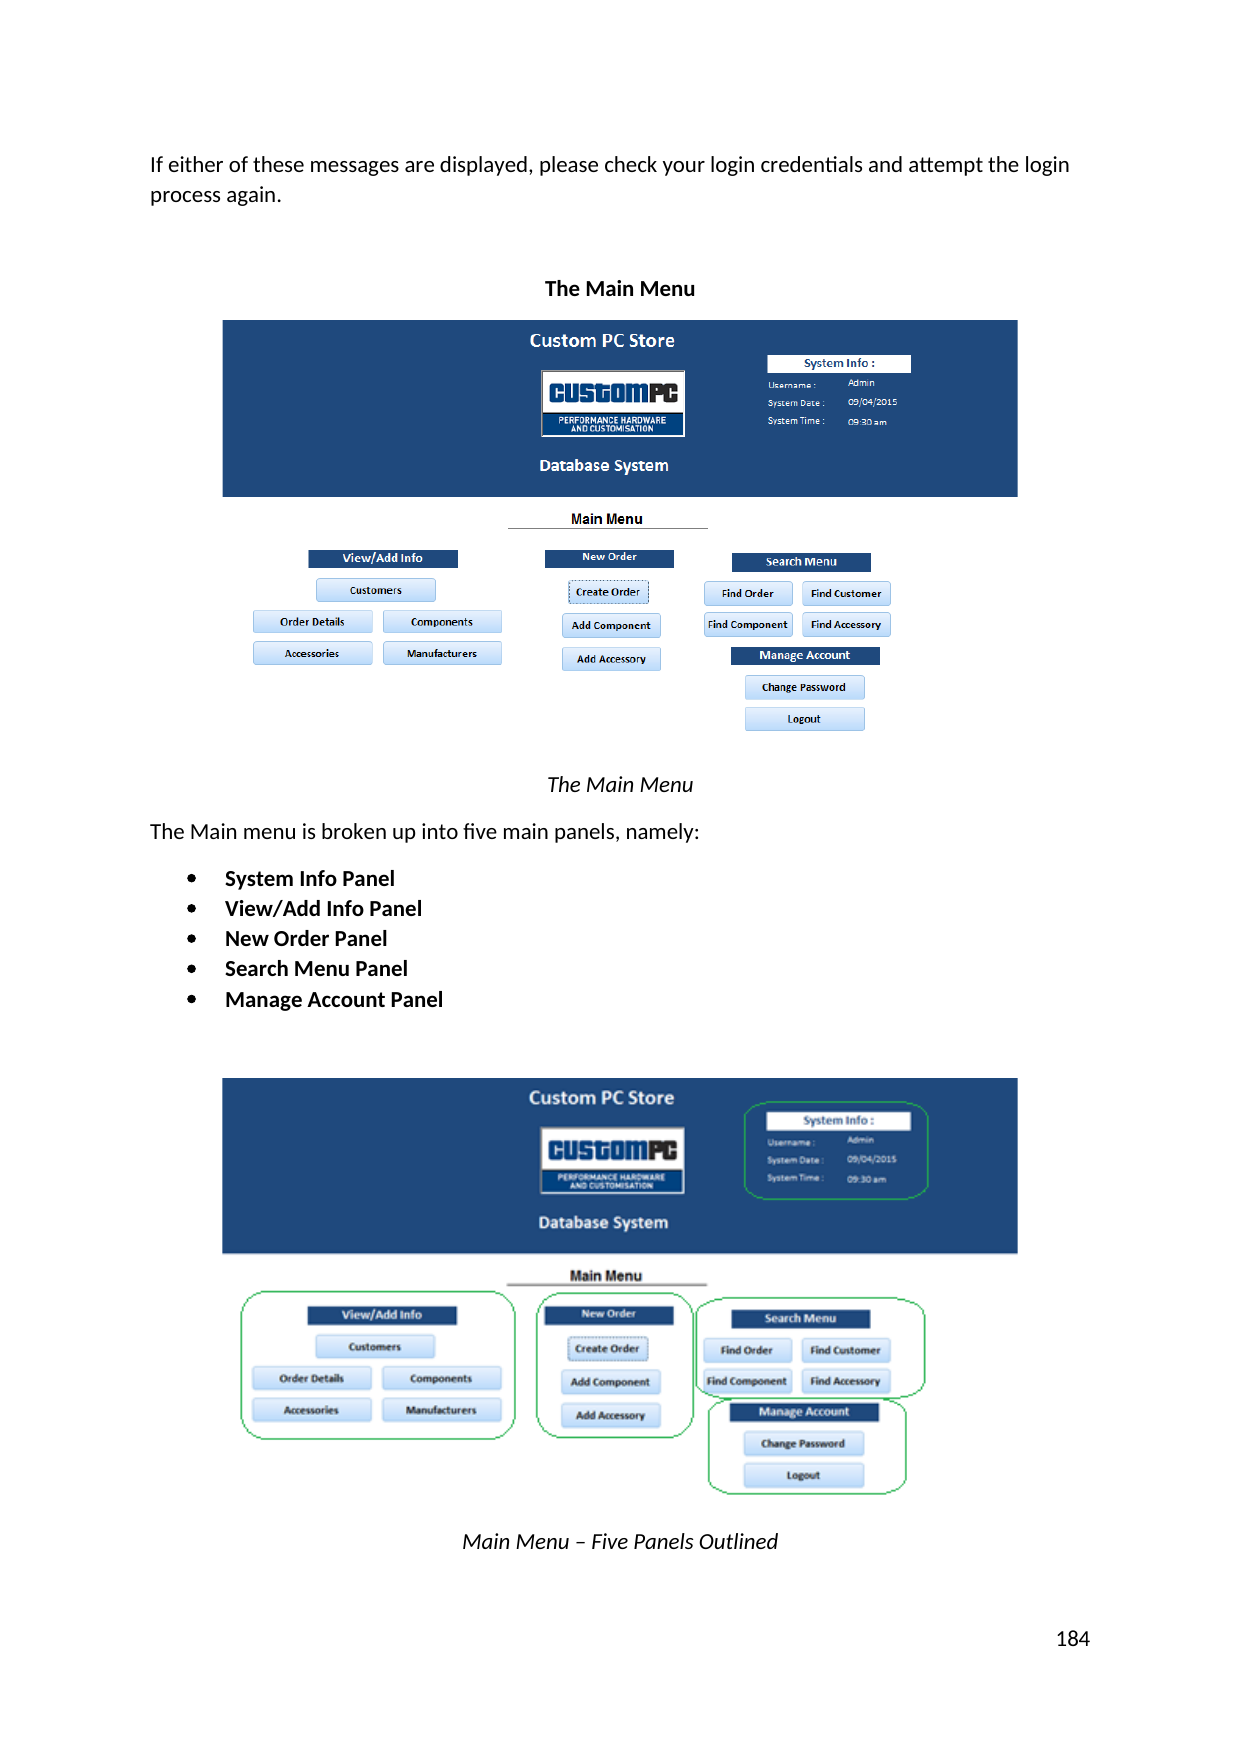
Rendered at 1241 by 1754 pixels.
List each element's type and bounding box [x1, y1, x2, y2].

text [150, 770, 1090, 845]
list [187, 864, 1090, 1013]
picture [222, 320, 1018, 752]
picture [222, 1078, 1018, 1509]
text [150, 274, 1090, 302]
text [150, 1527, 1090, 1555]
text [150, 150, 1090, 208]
